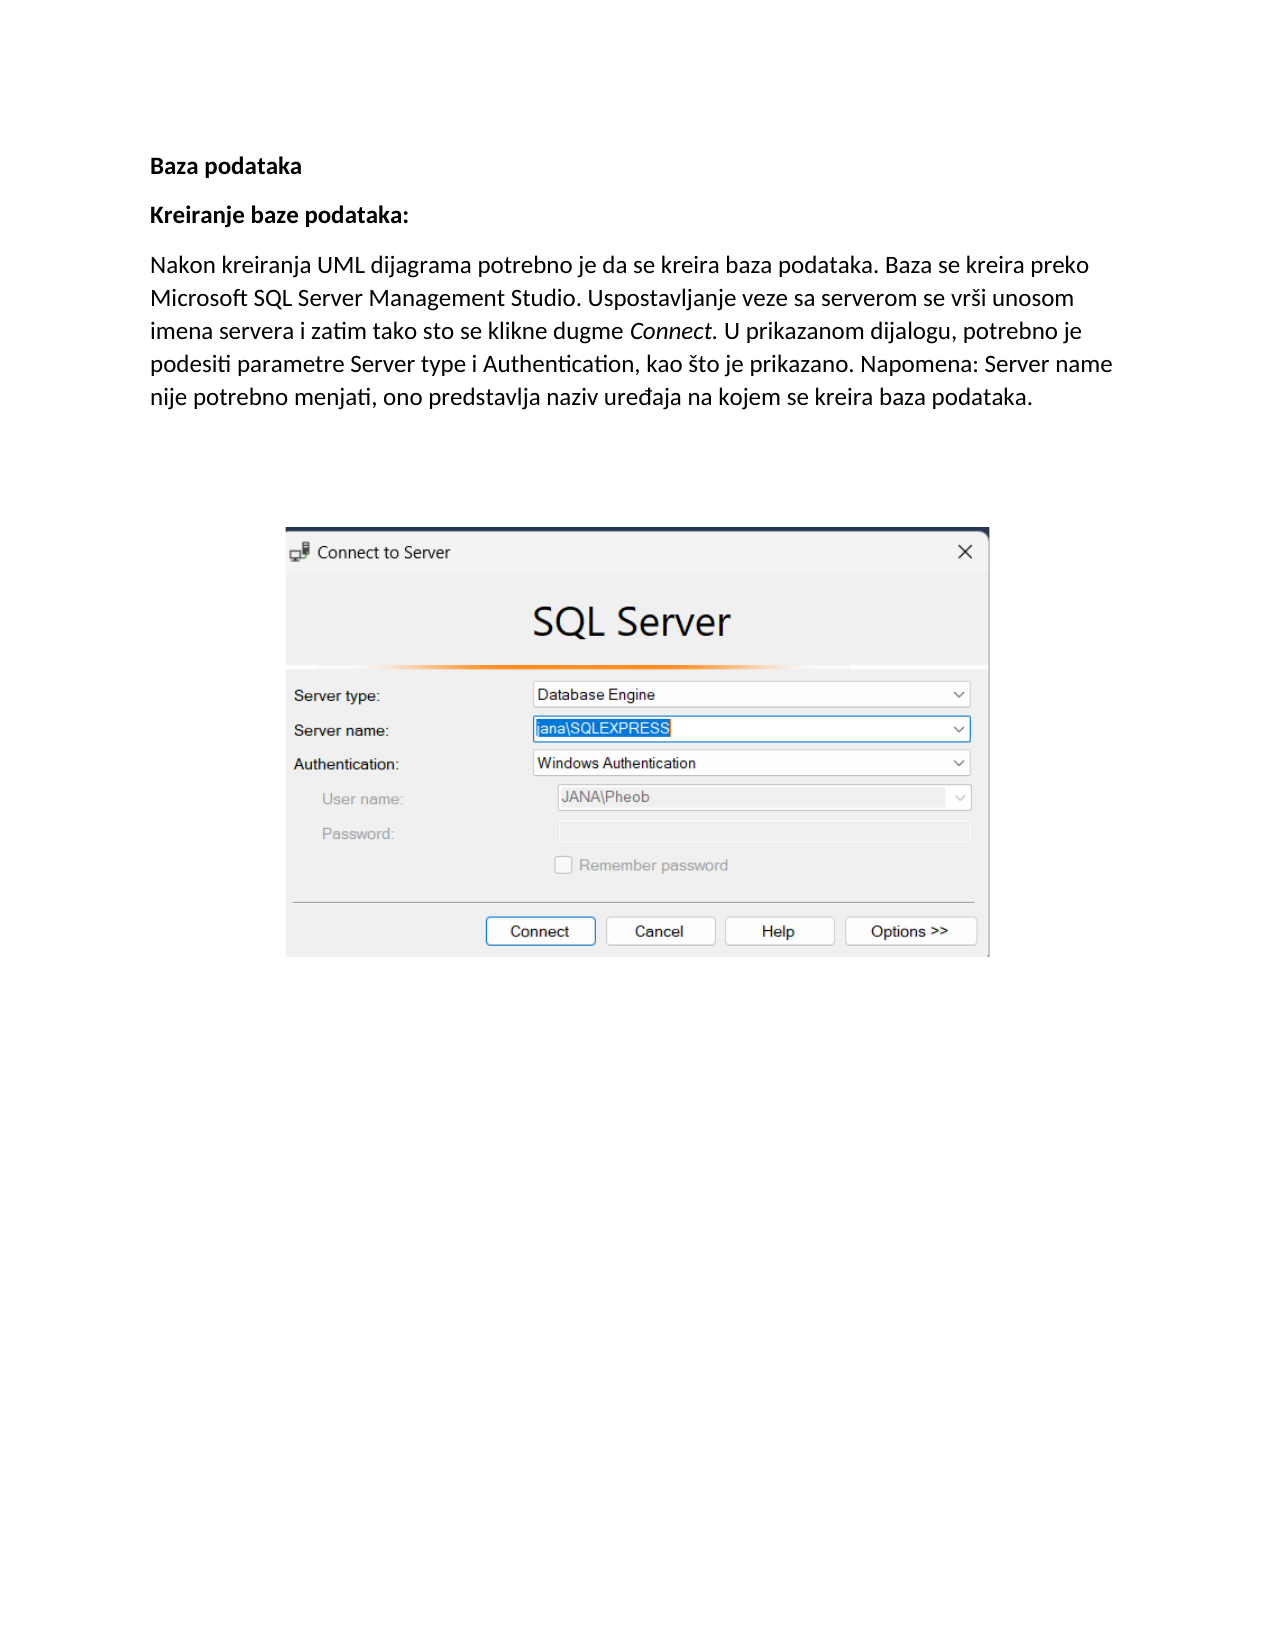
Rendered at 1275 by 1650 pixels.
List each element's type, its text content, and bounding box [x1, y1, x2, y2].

text Kreiranje baze podataka: [150, 199, 1125, 230]
picture [285, 527, 990, 957]
text Baza podataka [150, 150, 1125, 181]
text Nakon kreiranja UML dijagrama potrebno je da se kreira baza podataka. Baza se kreira preko Microsoft SQL Server Management Studio. Uspostavljanje veze sa serverom se vrši unosom imena servera i zatim tako sto se klikne dugme Connect. U prikazanom dijalogu, potrebno je podesiti parametre Server type i Authentication, kao što je prikazano. Napomena: Server name nije potrebno menjati, ono predstavlja naziv uređaja na kojem se kreira baza podataka. [150, 249, 1125, 411]
